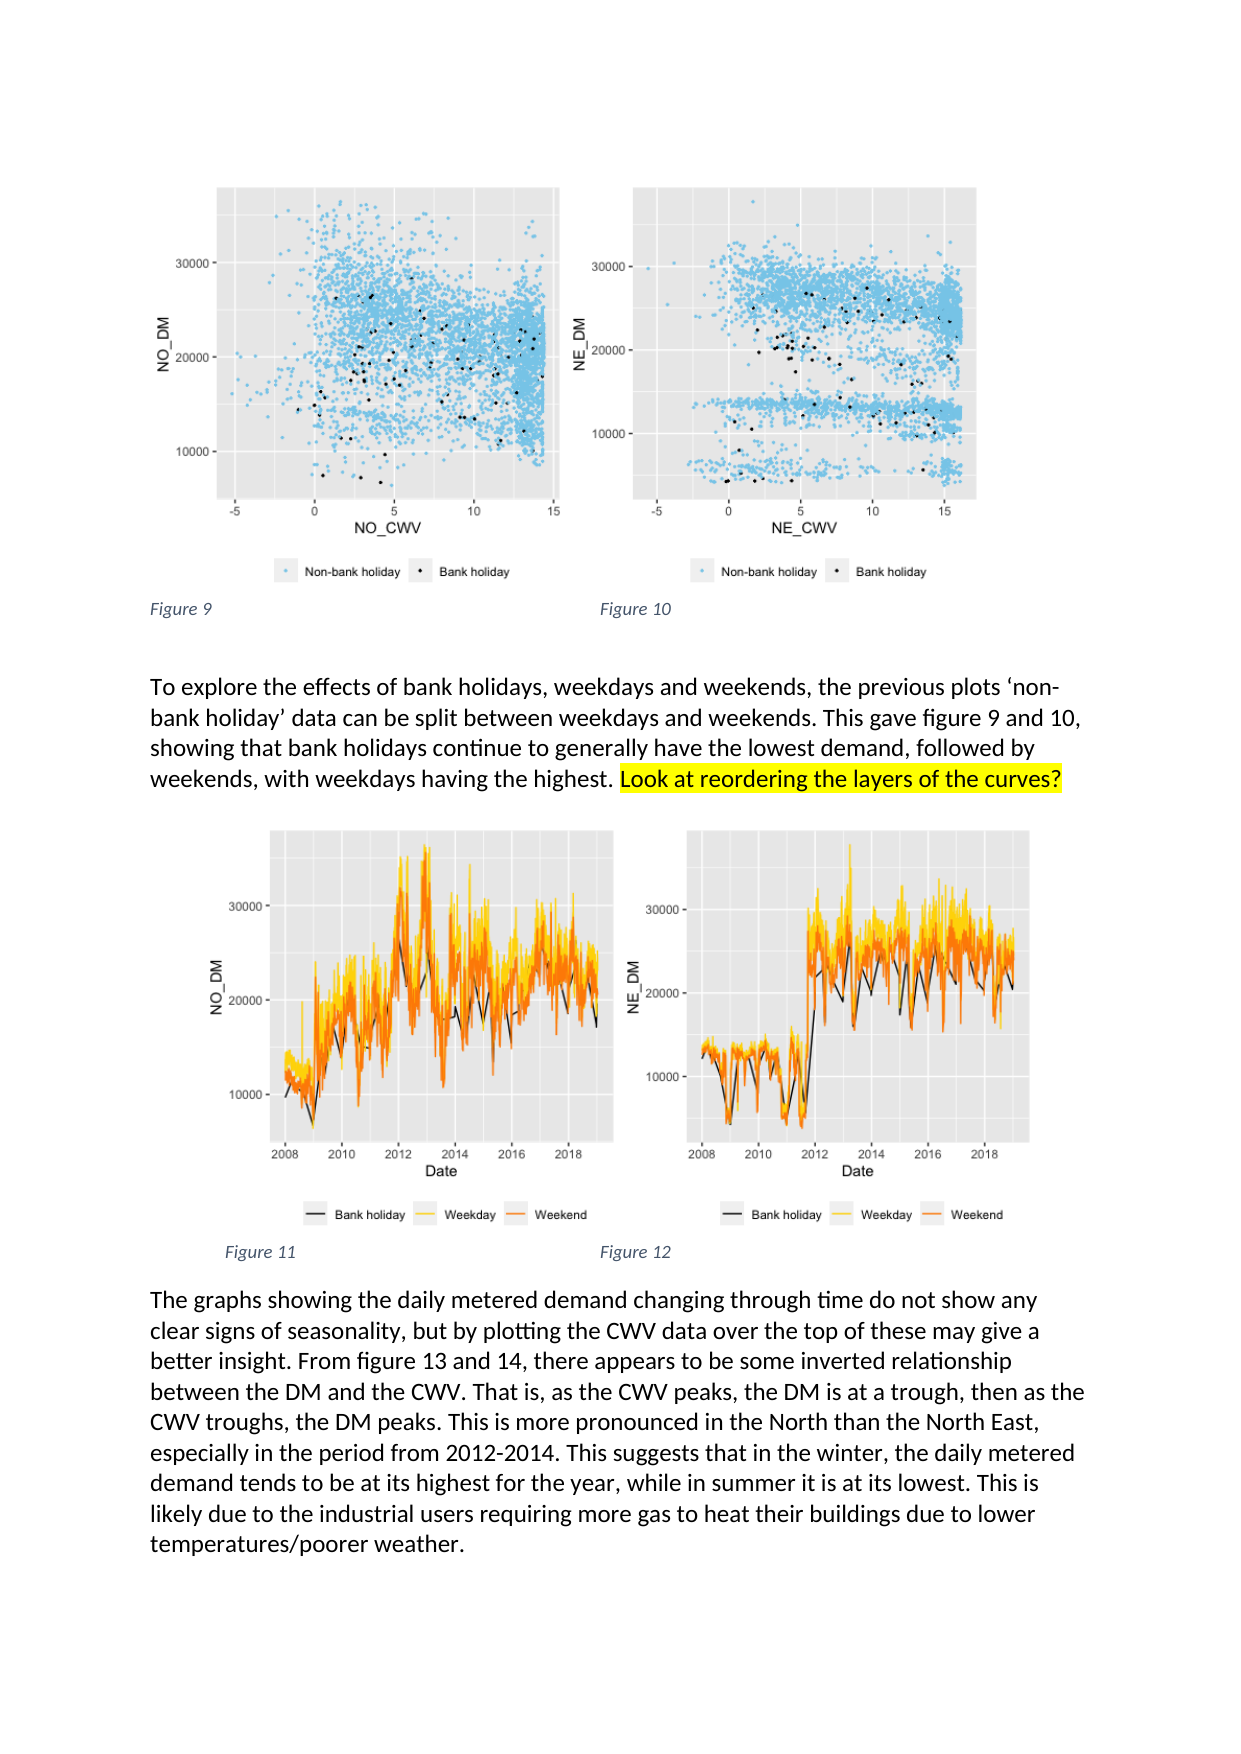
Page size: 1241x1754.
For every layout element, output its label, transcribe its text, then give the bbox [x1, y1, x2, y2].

text Figure 11 Figure 12 [150, 1241, 1090, 1264]
picture [203, 824, 1037, 1241]
text To explore the effects of bank holidays, weekdays and weekends, the previous plots ‘non-bank holiday’ data can be split between weekdays and weekends. This gave figure 9 and 10, showing that bank holidays continue to generally have the lowest demand, followed by weekends, with weekdays having the highest. Look at reordering the layers of the curves? [150, 671, 1090, 793]
text Figure 9 Figure 10 [150, 597, 1090, 620]
picture [150, 180, 984, 598]
text The graphs showing the daily metered demand changing through time do not show any clear signs of seasonality, but by plotting the CWV data over the top of these may give a better insight. From figure 13 and 14, there appears to be some inverted relationship between the DM and the CWV. That is, as the CWV peaks, the DM is at a trough, then as the CWV troughs, the DM peaks. This is more pronounced in the North than the North East, especially in the period from 2012-2014. This suggests that in the winter, the daily metered demand tends to be at its highest for the year, while in summer it is at its lowest. This is likely due to the industrial users requiring more gas to heat their buildings due to lower temperatures/poorer weather. [150, 1284, 1090, 1559]
